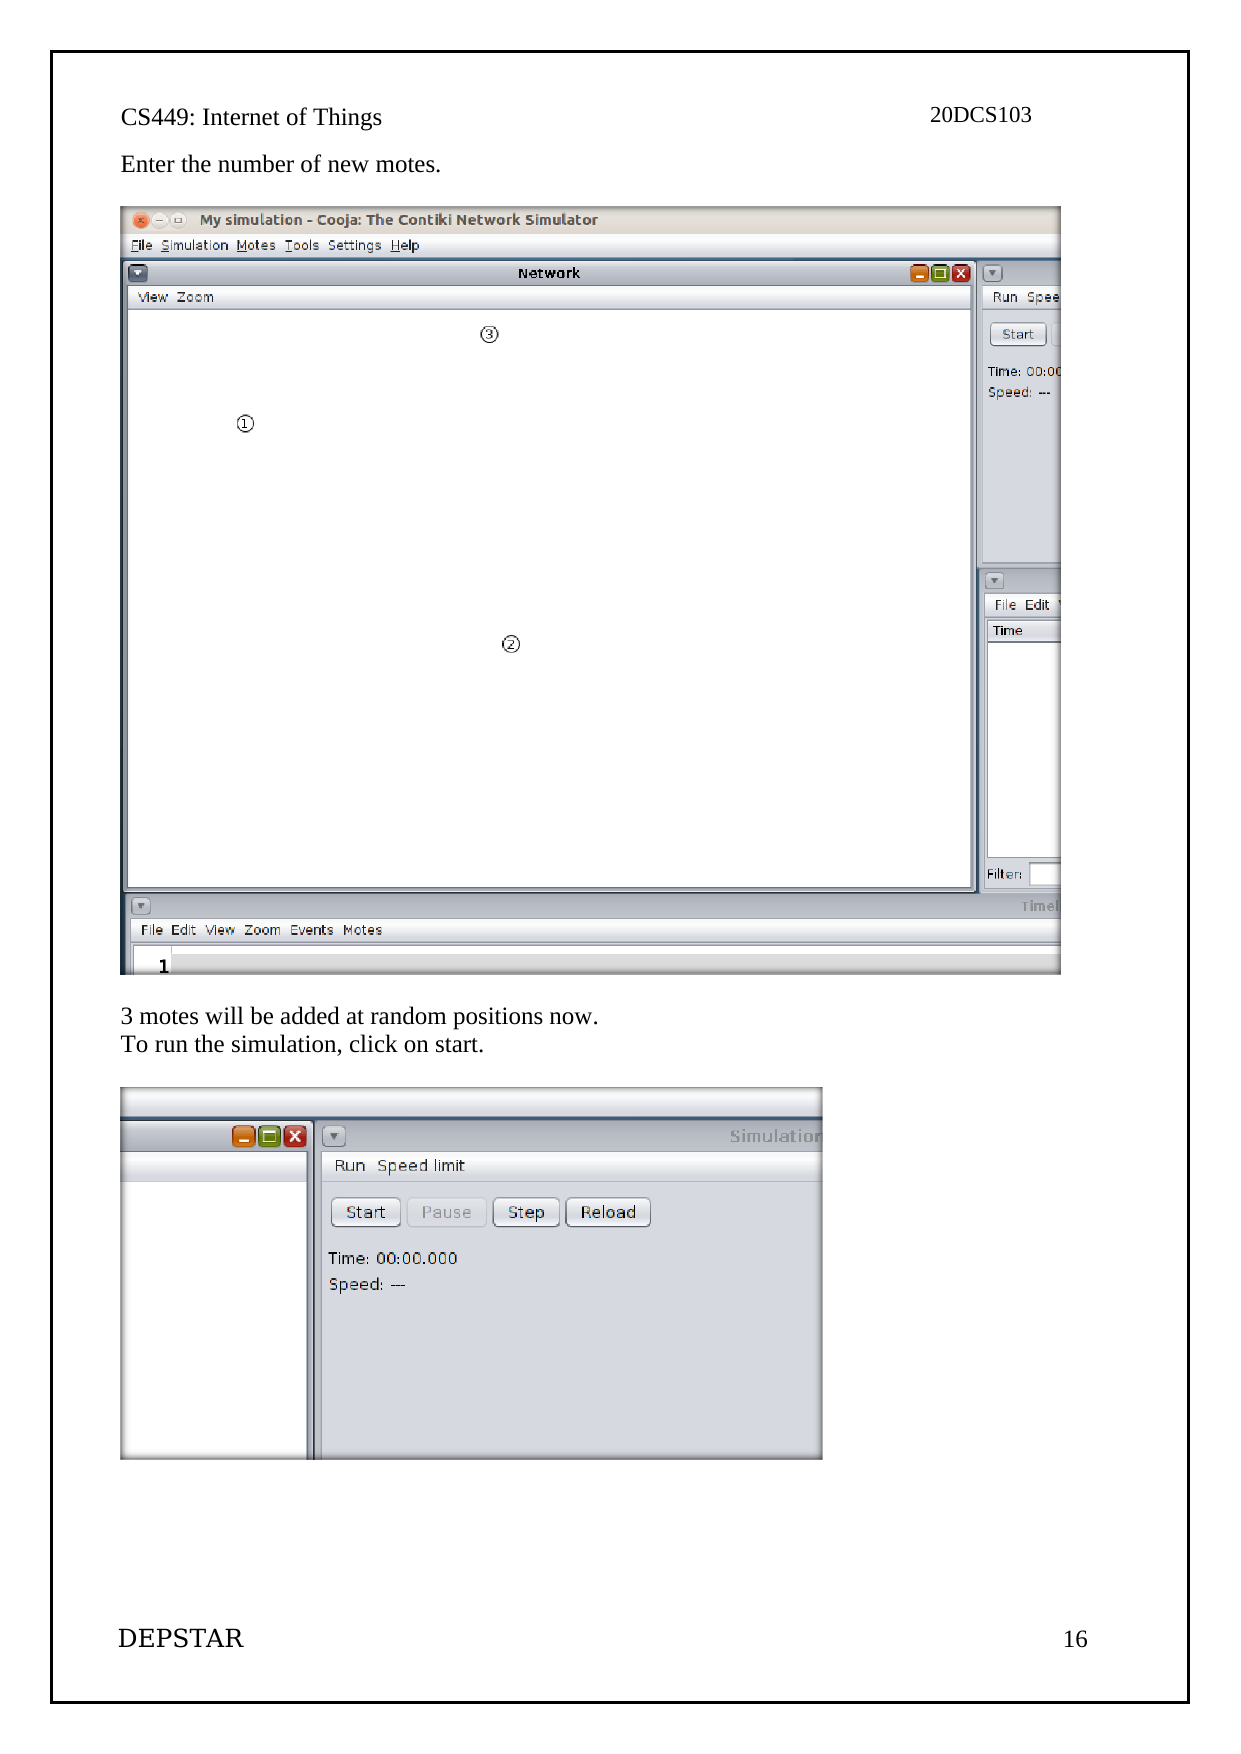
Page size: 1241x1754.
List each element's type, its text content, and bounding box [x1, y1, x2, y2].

picture [120, 1087, 823, 1460]
picture [120, 206, 1061, 975]
text 3 motes will be added at random positions now. To run the simulation, click on start. [120, 1001, 601, 1058]
text Enter the number of new motes. [120, 149, 1134, 177]
